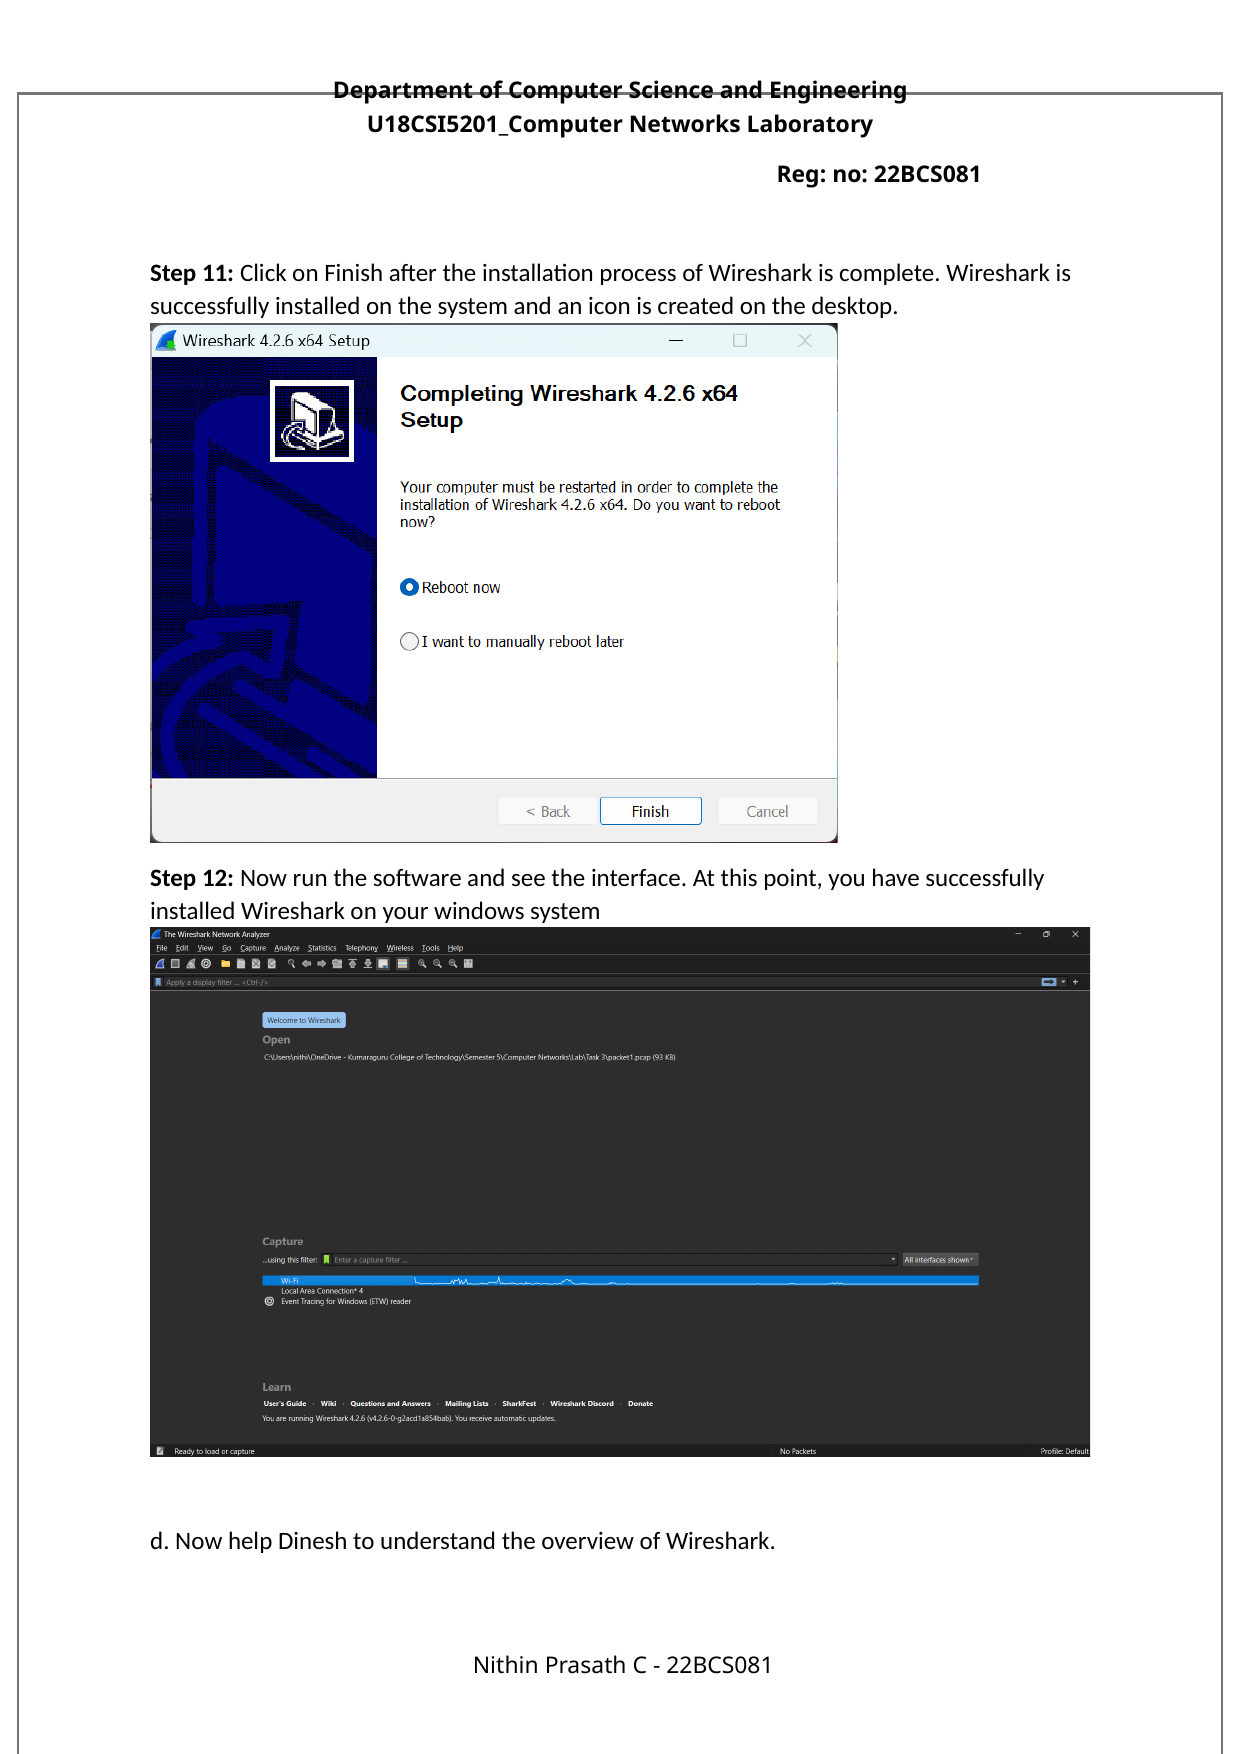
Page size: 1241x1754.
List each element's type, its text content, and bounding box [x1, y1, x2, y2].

picture [150, 356, 865, 897]
text Step 10: After the installation process of Wireshark is complete click on the Next button. [150, 307, 1090, 338]
picture [150, 1031, 838, 1551]
